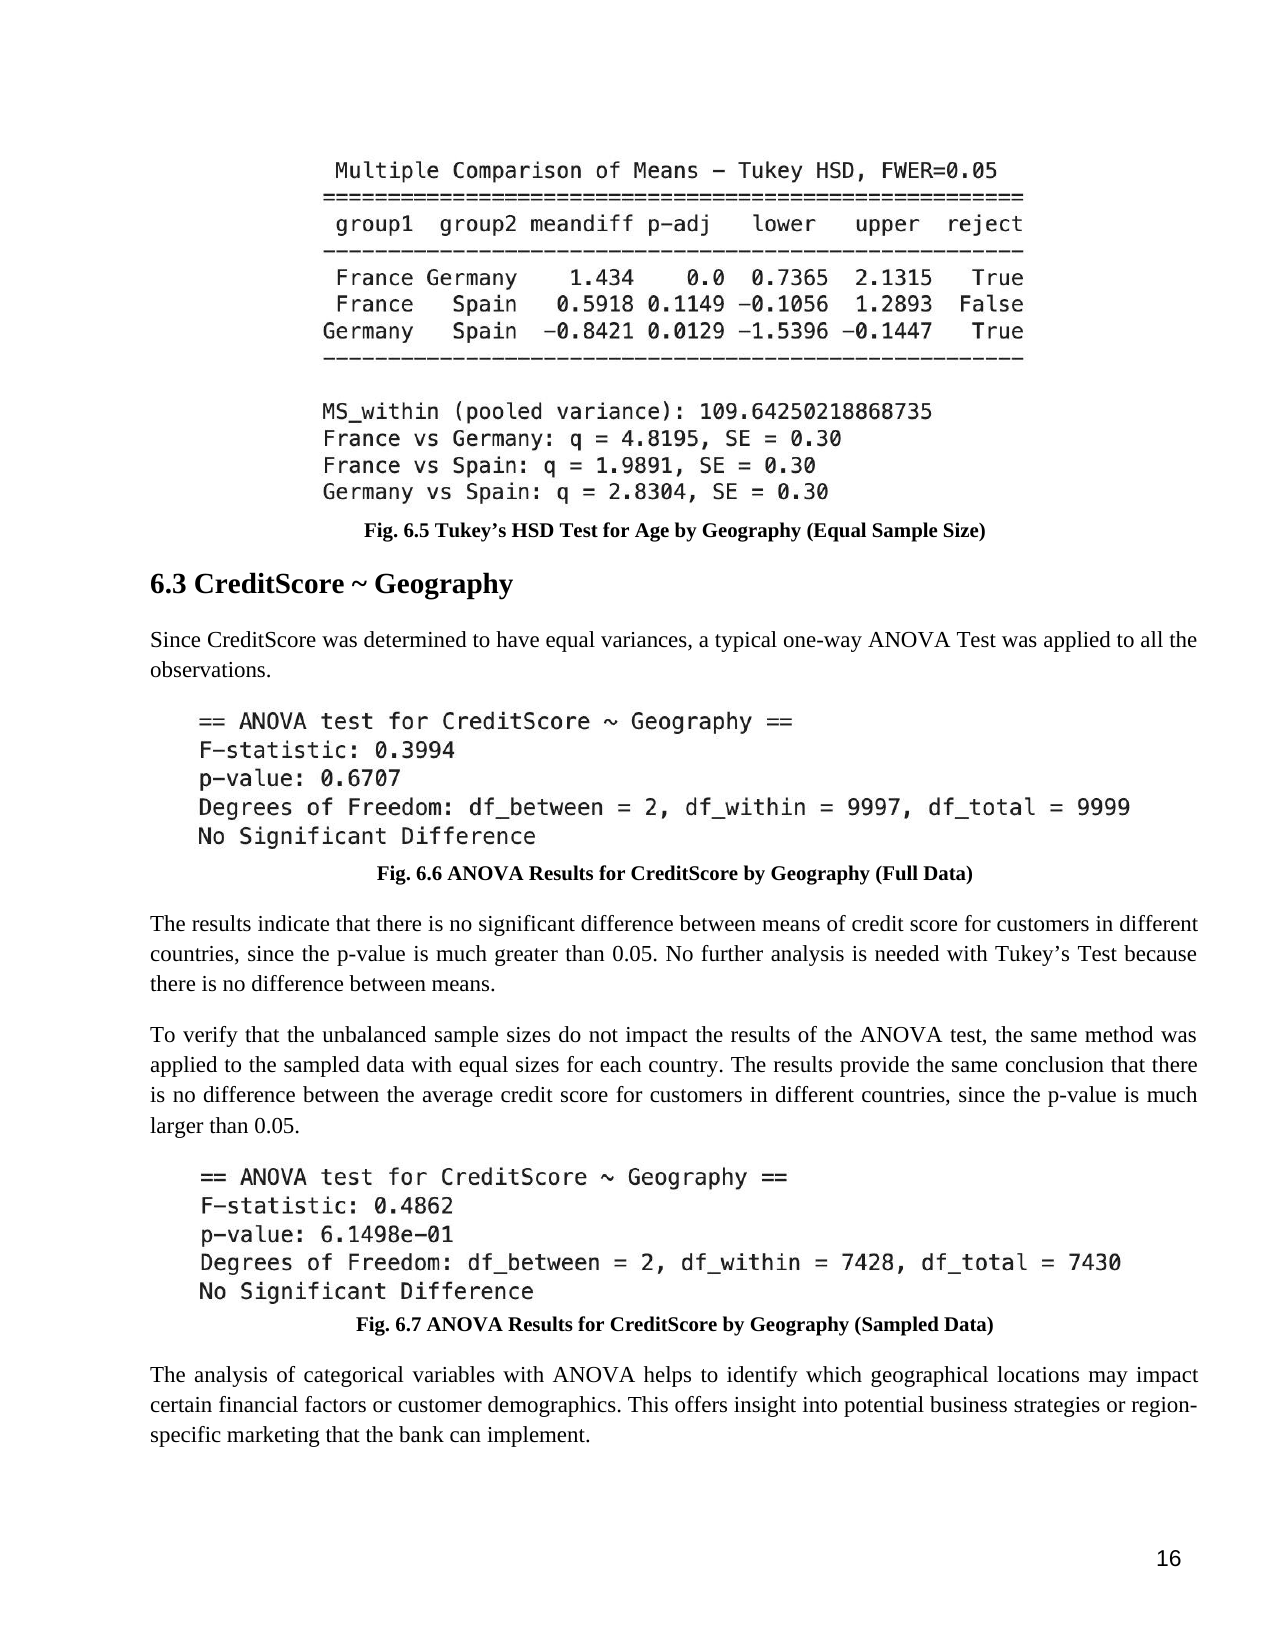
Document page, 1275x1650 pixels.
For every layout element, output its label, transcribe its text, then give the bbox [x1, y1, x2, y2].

text The analysis of categorical variables with ANOVA helps to identify which geographical locations may impact certain financial factors or customer demographics. This offers insight into potential business strategies or region-specific marketing that the bank can implement. [150, 1361, 1200, 1448]
picture [187, 1162, 1163, 1309]
text Fig. 6.6 ANOVA Results for CreditScore by Geography (Full Data) [150, 861, 1200, 885]
text Fig. 6.5 Tukey’s HSD Test for Age by Geography (Equal Sample Size) [150, 518, 1200, 542]
picture [187, 707, 1163, 858]
subtitle 6.3 CreditScore ~ Geography [150, 567, 1200, 600]
text Since CreditScore was determined to have equal variances, a typical one-way ANOVA Test was applied to all the observations. [150, 626, 1200, 683]
text The results indicate that there is no significant difference between means of credit score for customers in different countries, since the p-value is much greater than 0.05. No further analysis is needed with Tukey’s Test because there is no difference between means. [150, 909, 1200, 996]
text Fig. 6.7 ANOVA Results for CreditScore by Geography (Sampled Data) [150, 1312, 1200, 1336]
text To verify that the unbalanced sample sizes do not impact the results of the ANOVA test, the same method was applied to the sampled data with equal sizes for each country. The results provide the same conclusion that there is no difference between the average credit score for customers in different countries, since the p-value is much larger than 0.05. [150, 1021, 1200, 1138]
picture [313, 150, 1037, 515]
